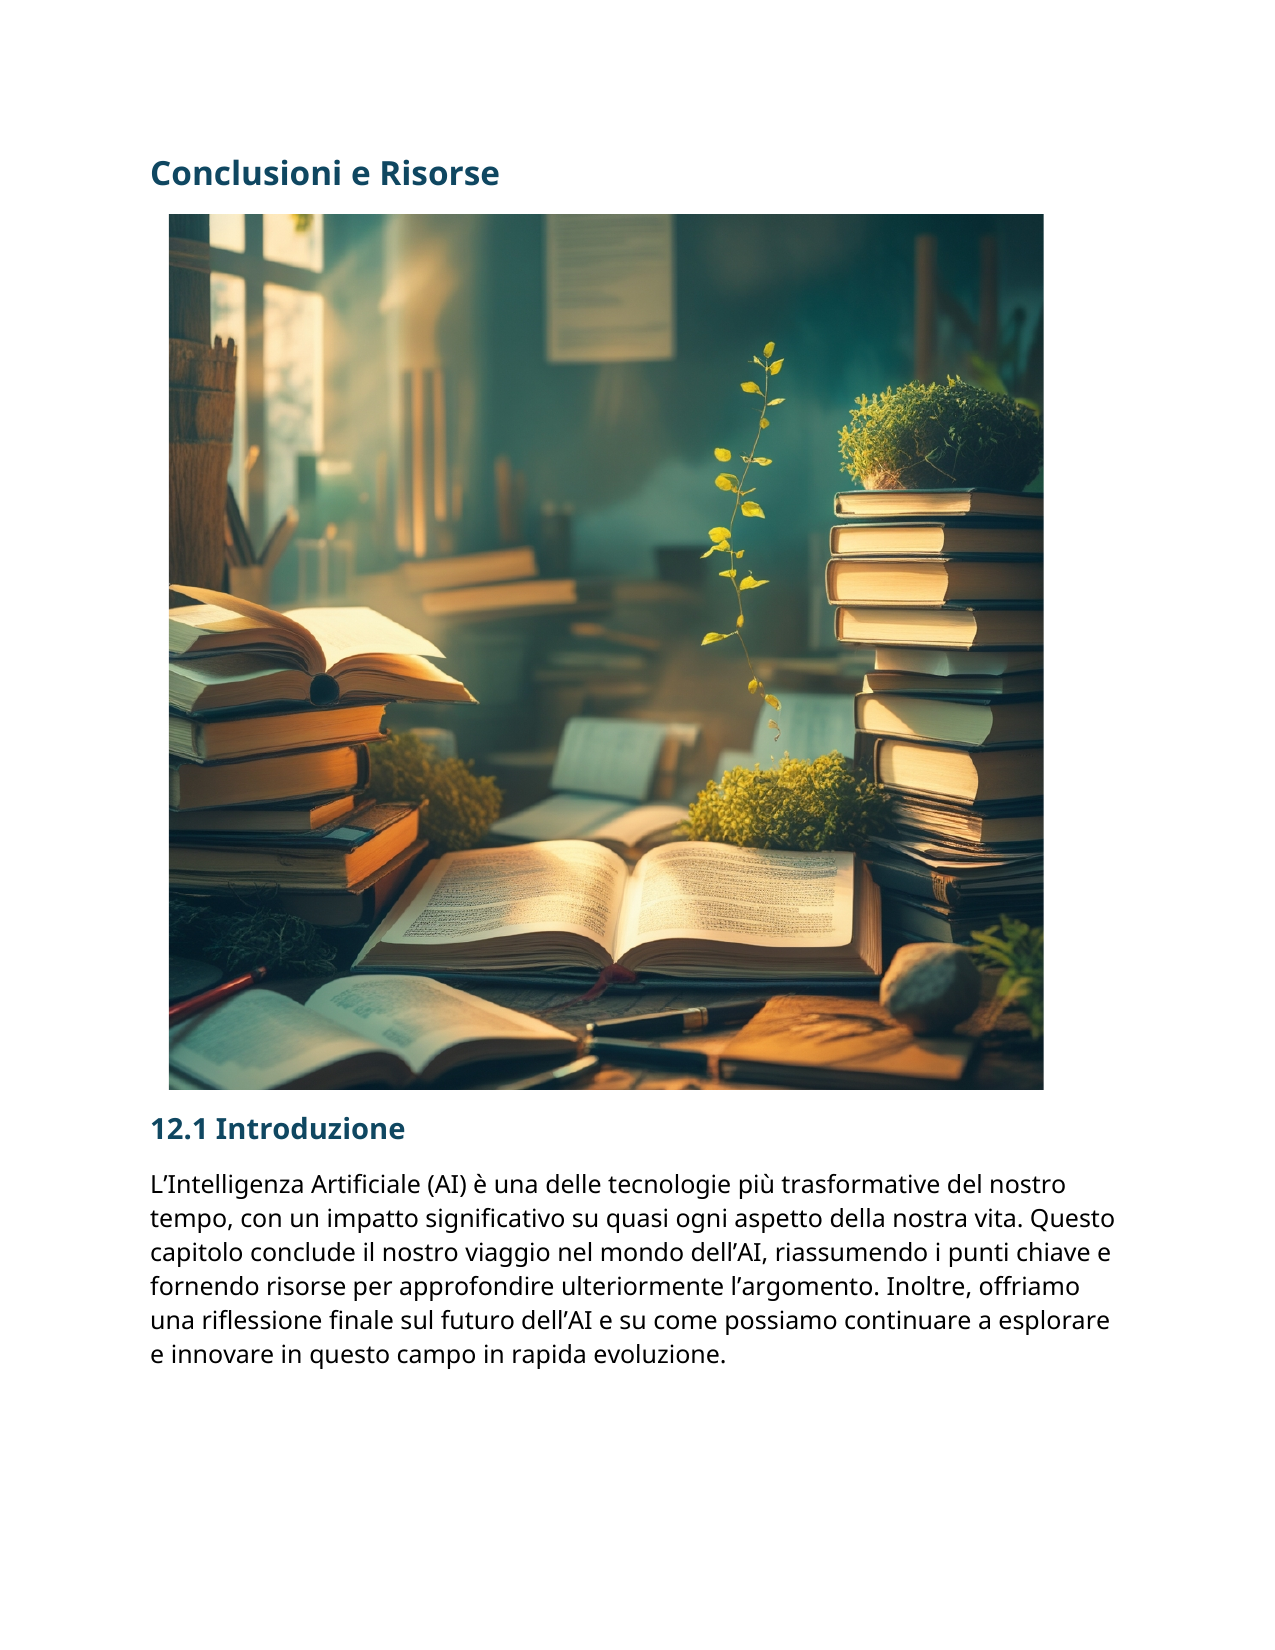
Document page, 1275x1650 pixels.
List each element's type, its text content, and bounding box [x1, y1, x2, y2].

subtitle Conclusioni e Risorse [150, 150, 1125, 195]
picture [168, 214, 1044, 1090]
subtitle 12.1 Introduzione [150, 1108, 1125, 1148]
text L’Intelligenza Artificiale (AI) è una delle tecnologie più trasformative del nostro tempo, con un impatto significativo su quasi ogni aspetto della nostra vita. Questo capitolo conclude il nostro viaggio nel mondo dell’AI, riassumendo i punti chiave e fornendo risorse per approfondire ulteriormente l’argomento. Inoltre, offriamo una riflessione finale sul futuro dell’AI e su come possiamo continuare a esplorare e innovare in questo campo in rapida evoluzione. [150, 1166, 1125, 1371]
